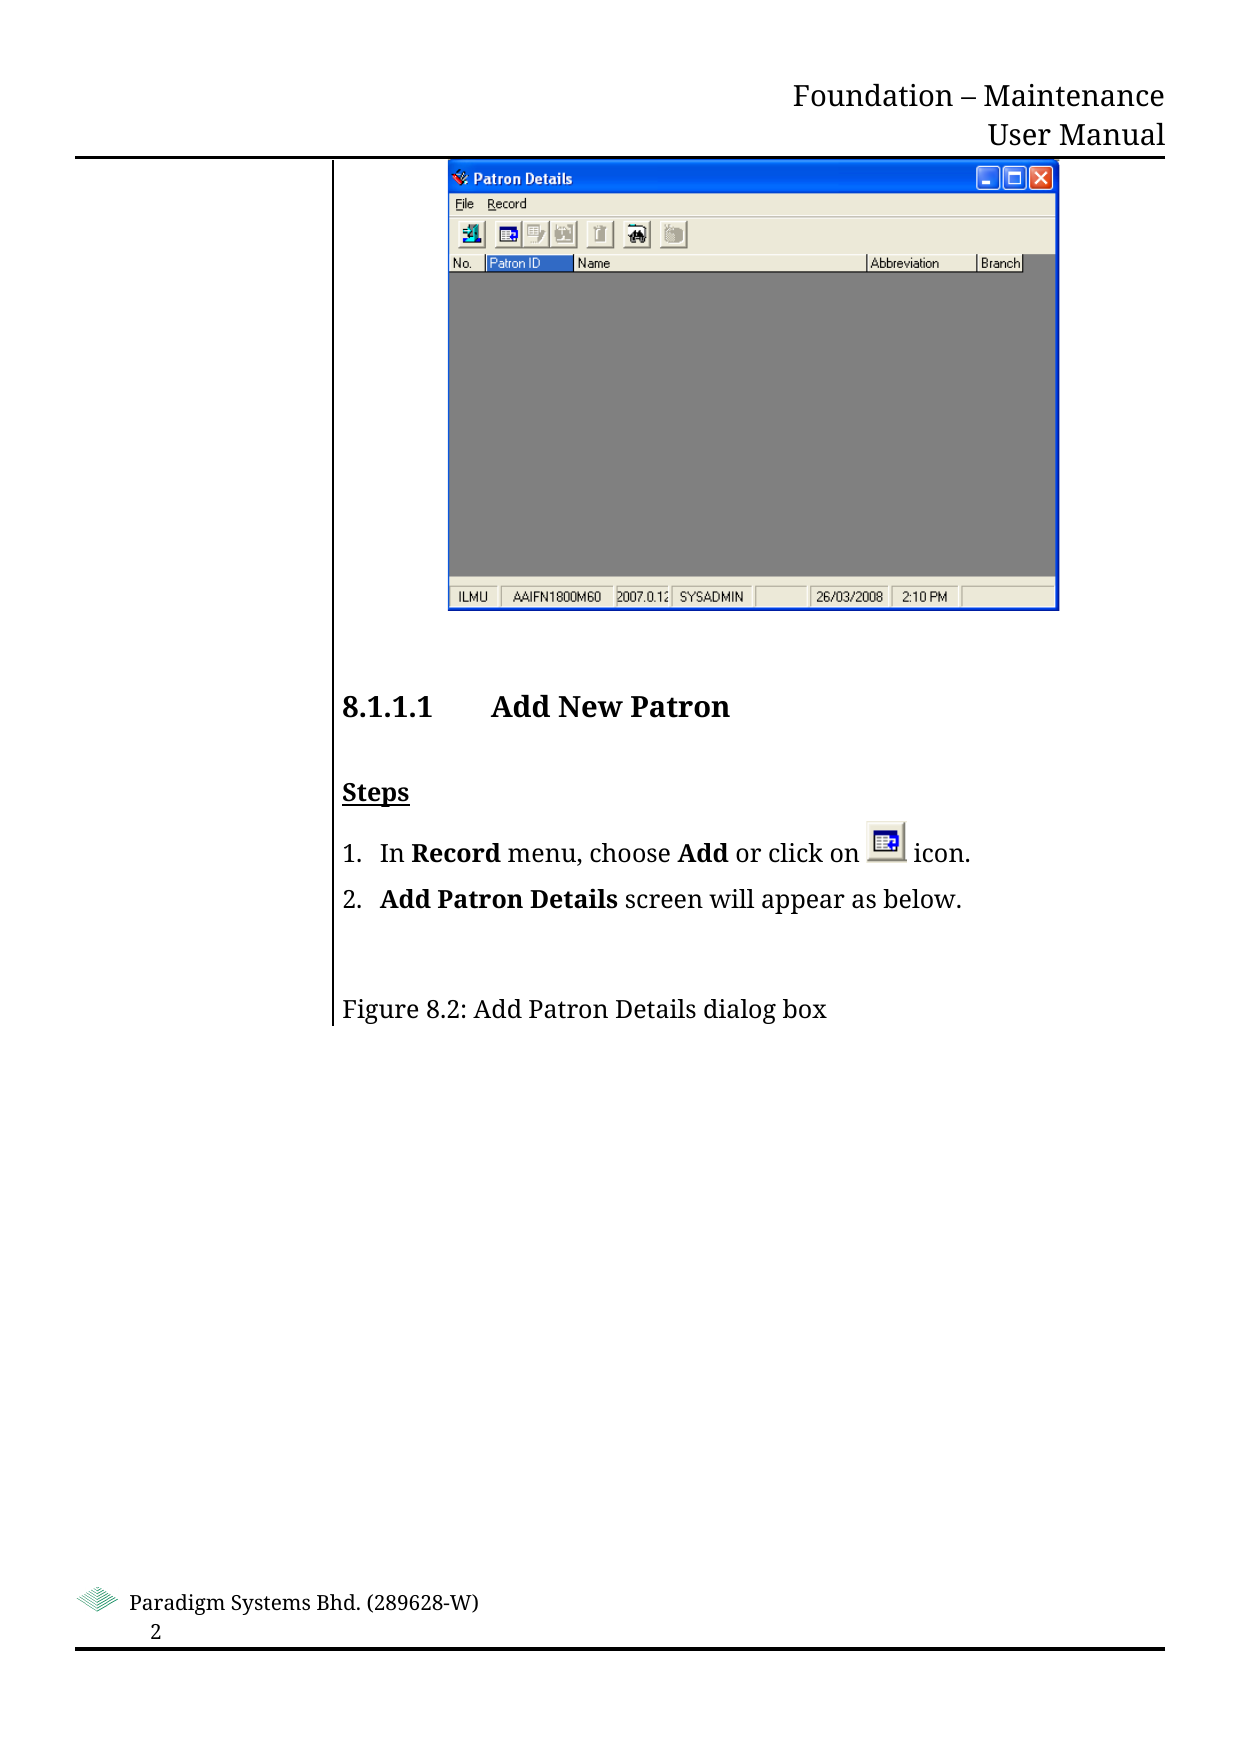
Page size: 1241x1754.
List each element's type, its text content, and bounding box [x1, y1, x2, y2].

text Steps [334, 775, 1165, 809]
list In Record menu, choose Add or click on icon. [334, 822, 1165, 869]
picture [866, 821, 907, 863]
text Figure 8.2: Add Patron Details dialog box [334, 992, 1165, 1026]
subtitle Add New Patron [334, 686, 1165, 726]
picture [447, 159, 1060, 611]
picture [75, 1587, 119, 1612]
list Add Patron Details screen will appear as below. [334, 882, 1165, 916]
